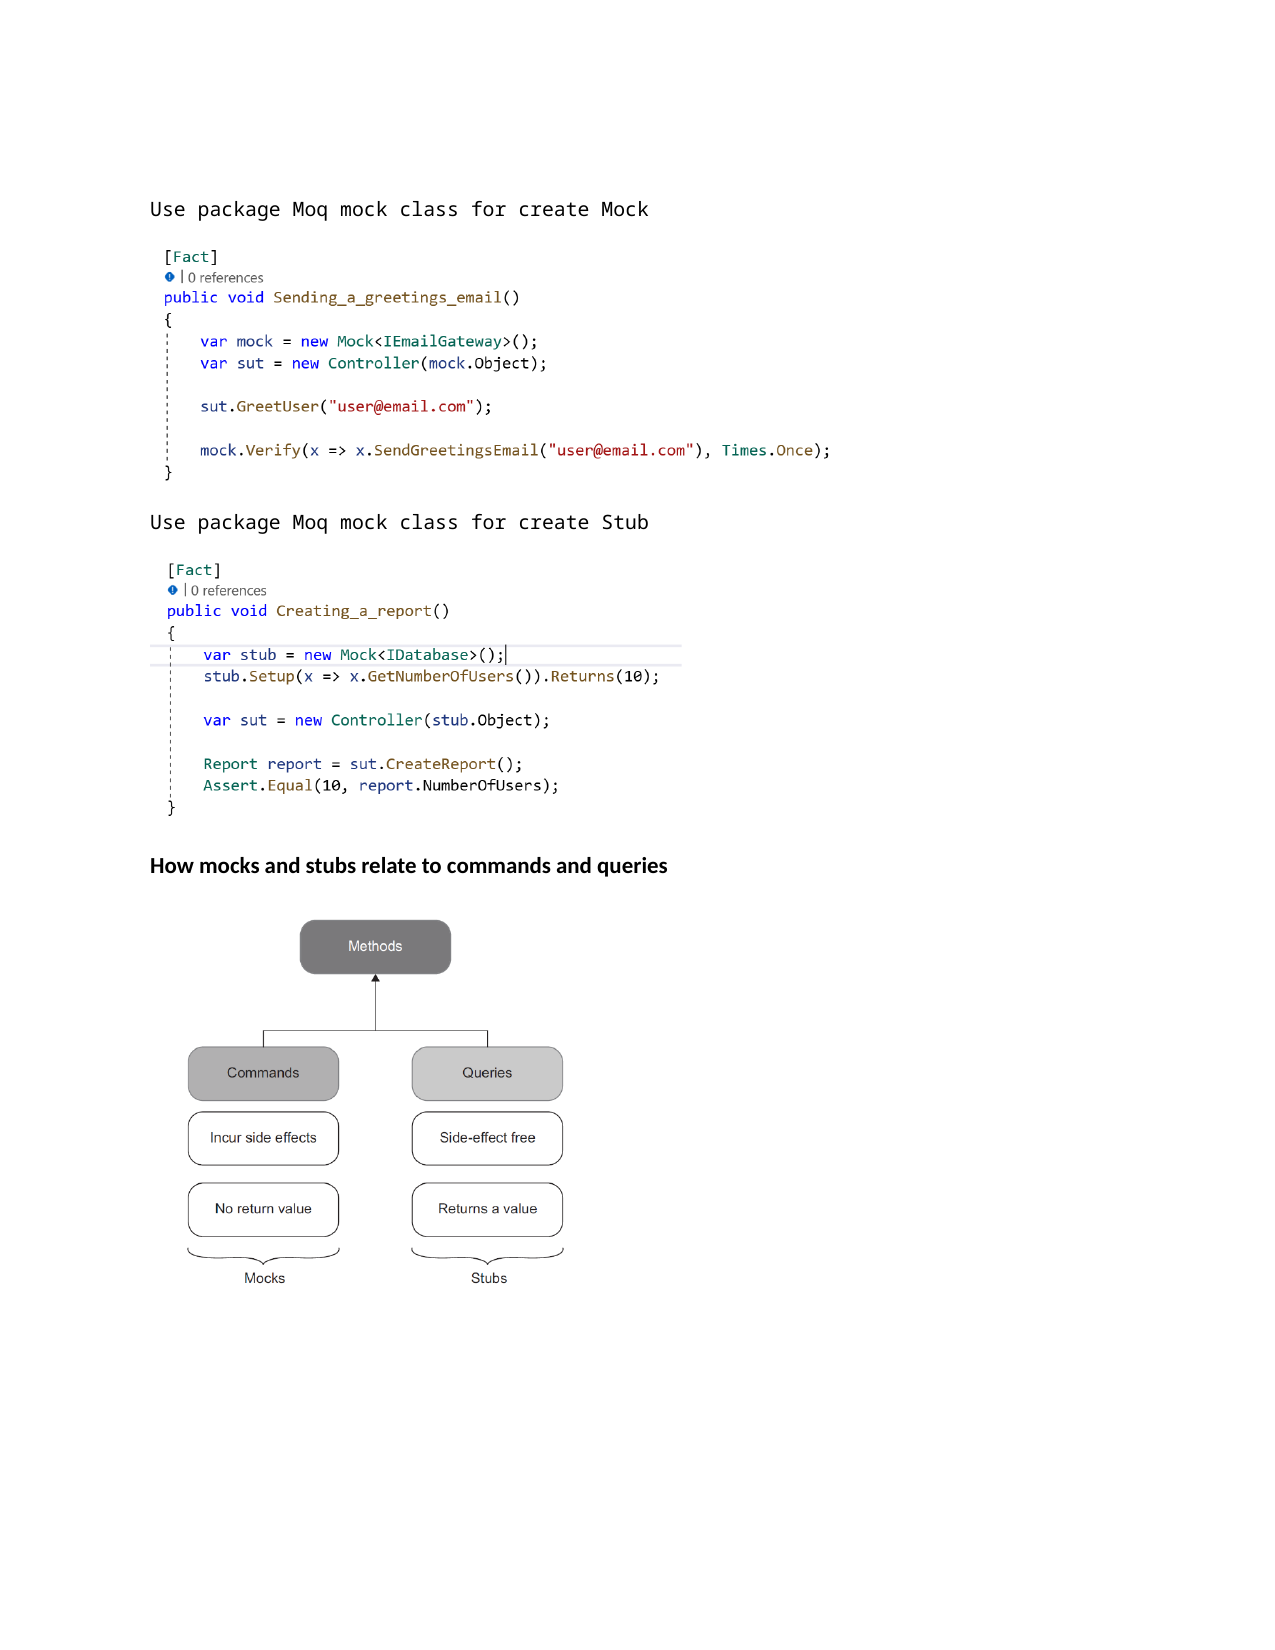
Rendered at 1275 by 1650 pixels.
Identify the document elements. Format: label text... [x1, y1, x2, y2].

text Use package Moq mock class for create Mock [150, 196, 1125, 223]
text Use package Moq mock class for create Stub [150, 508, 1125, 535]
picture [150, 241, 854, 489]
picture [150, 898, 584, 1303]
text How mocks and stubs relate to commands and queries [150, 851, 1125, 879]
picture [150, 553, 682, 833]
